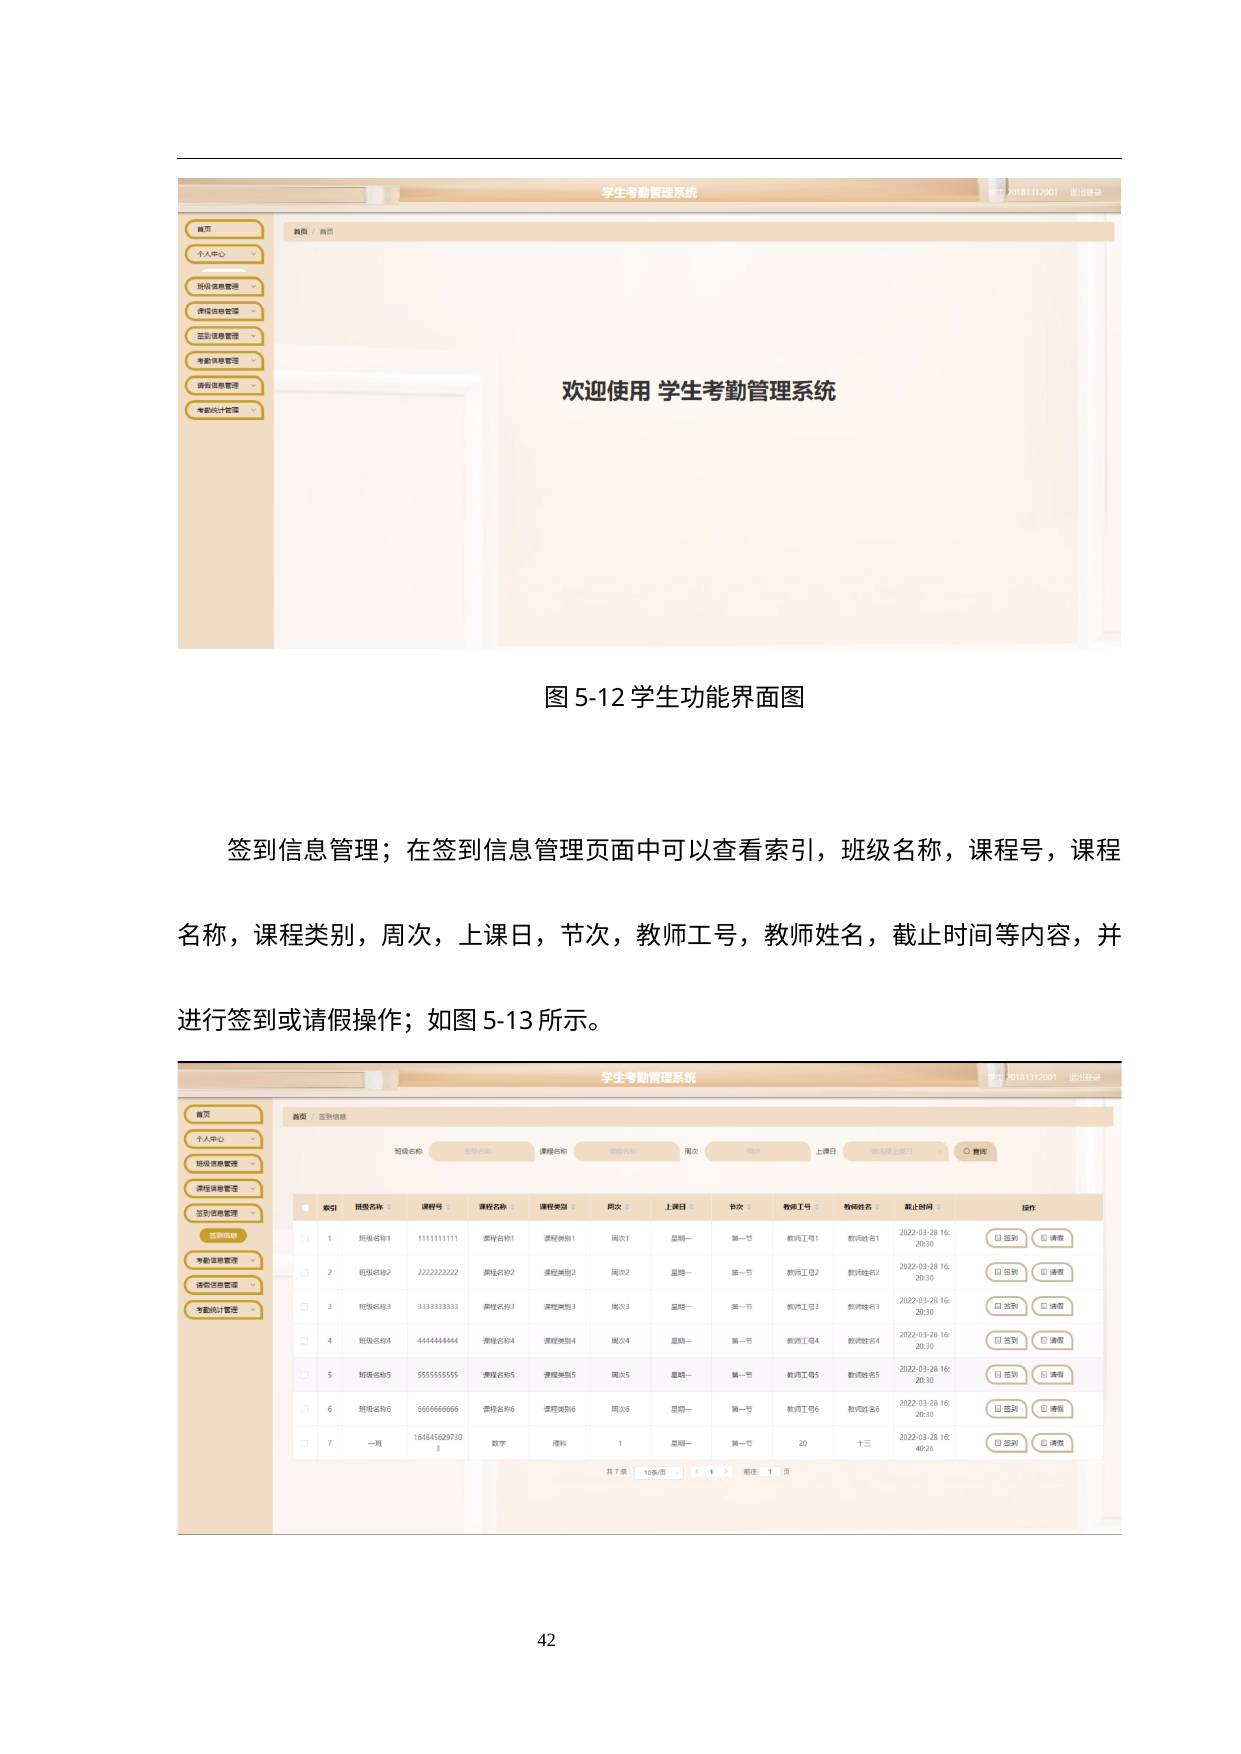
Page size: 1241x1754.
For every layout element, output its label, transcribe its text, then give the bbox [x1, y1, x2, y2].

picture [178, 178, 1122, 649]
text 签到信息管理；在签到信息管理页面中可以查看索引，班级名称，课程号，课程名称，课程类别，周次，上课日，节次，教师工号，教师姓名，截止时间等内容，并进行签到或请假操作；如图5-13所示。 [177, 814, 1122, 1052]
picture [177, 1061, 1122, 1535]
text 图5-12学生功能界面图 [177, 661, 1122, 729]
